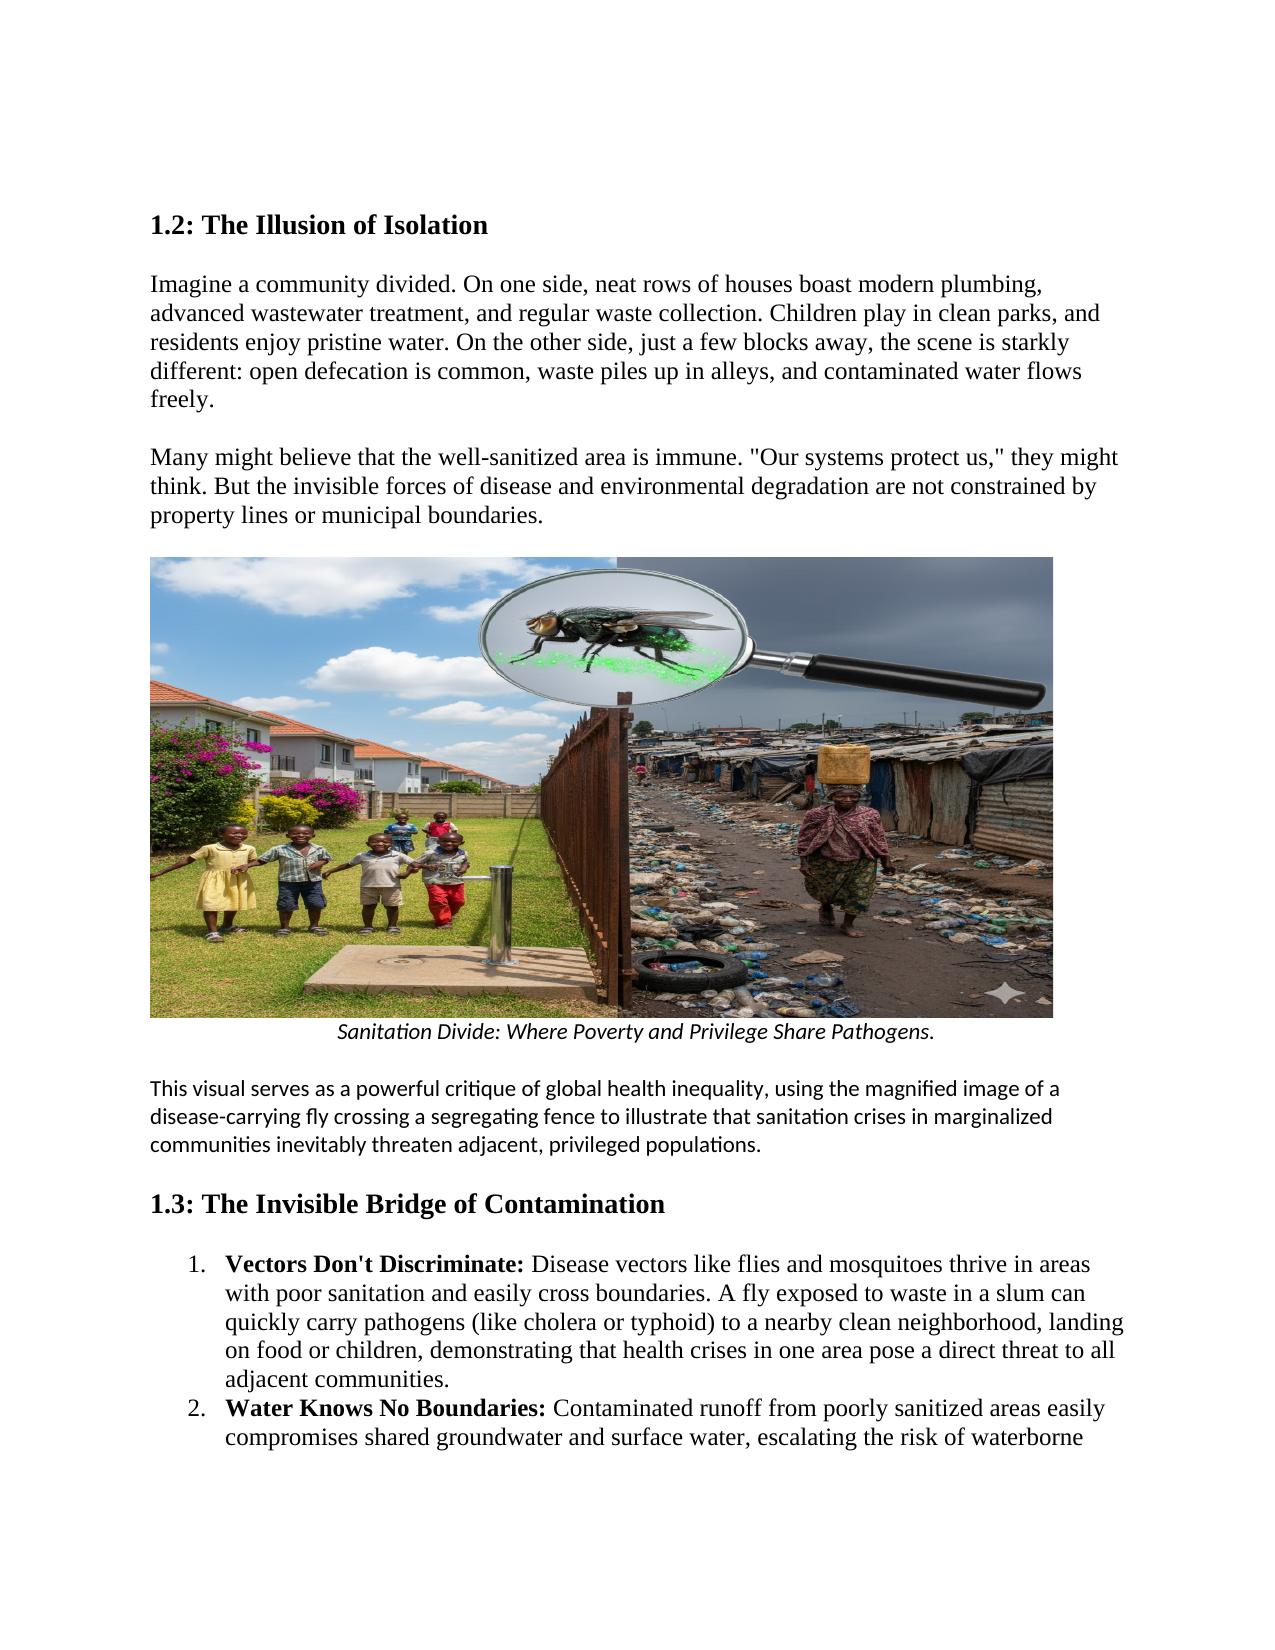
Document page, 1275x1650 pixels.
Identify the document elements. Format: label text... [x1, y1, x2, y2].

text Many might believe that the well-sanitized area is immune. "Our systems protect us," they might think. But the invisible forces of disease and environmental degradation are not constrained by property lines or municipal boundaries. [150, 442, 1125, 529]
text 1.3: The Invisible Bridge of Contamination [150, 1188, 1125, 1220]
list Vectors Don't Discriminate: Disease vectors like flies and mosquitoes thrive in areas with poor sanitation and easily cross boundaries. A fly exposed to waste in a slum can quickly carry pathogens (like cholera or typhoid) to a nearby clean neighborhood, landing on food or children, demonstrating that health crises in one area pose a direct threat to all adjacent communities. [187, 1249, 1125, 1393]
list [187, 1393, 1125, 1450]
text Sanitation Divide: Where Poverty and Privilege Share Pathogens. [150, 1017, 1125, 1045]
picture [150, 557, 1054, 1018]
text Imagine a community divided. On one side, neat rows of houses boast modern plumbing, advanced wastewater treatment, and regular waste collection. Children play in clean parks, and residents enjoy pristine water. On the other side, just a few blocks away, the scene is starkly different: open defecation is common, waste piles up in alleys, and contaminated water flows freely. [150, 269, 1125, 413]
text This visual serves as a powerful critique of global health inequality, using the magnified image of a disease-carrying fly crossing a segregating fence to illustrate that sanitation crises in marginalized communities inevitably threaten adjacent, privileged populations. [150, 1074, 1125, 1158]
text 1.2: The Illusion of Isolation [150, 208, 1125, 240]
